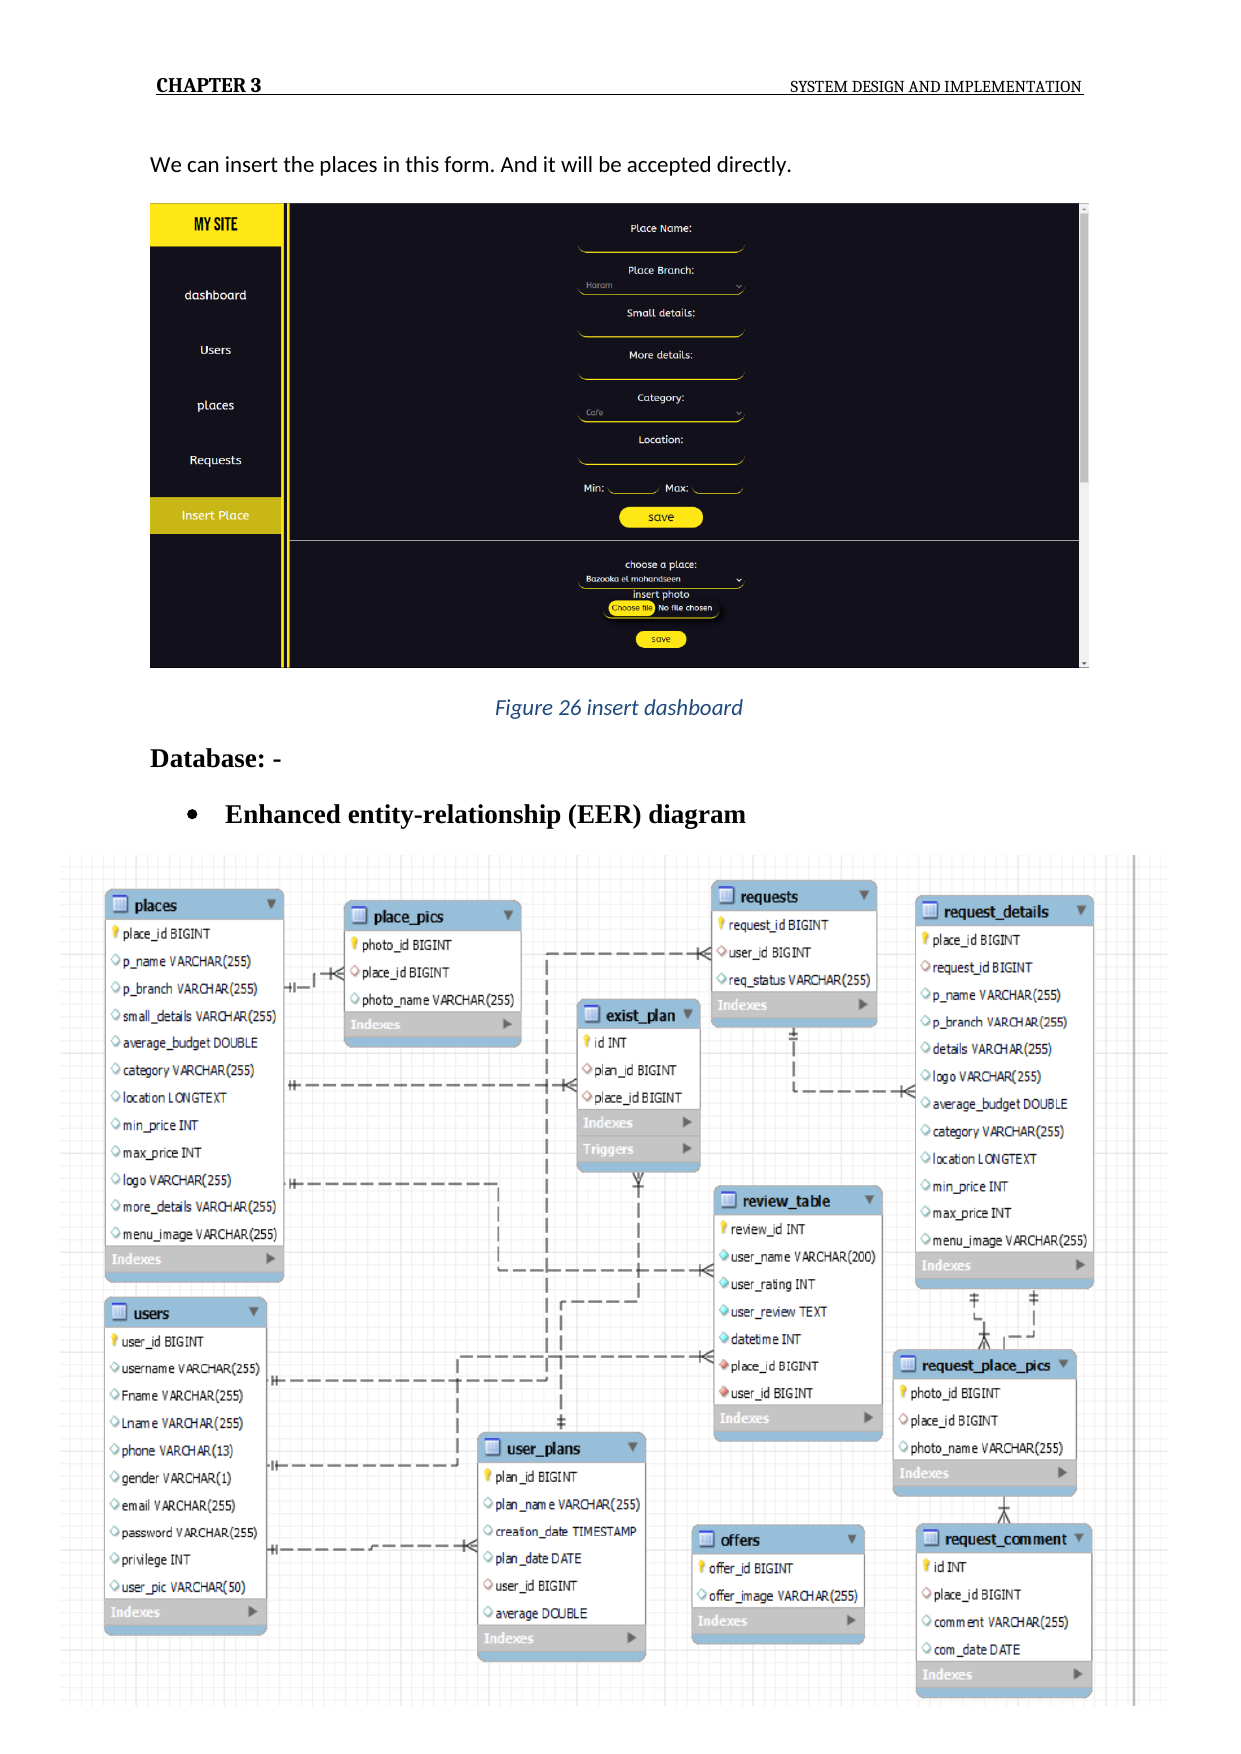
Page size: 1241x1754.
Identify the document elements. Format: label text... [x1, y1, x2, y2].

text We can insert the places in this form. And it will be accepted directly. [150, 150, 1090, 178]
text Database: - [150, 742, 1090, 773]
list Enhanced entity-relationship (EER) diagram [187, 798, 1090, 830]
picture [150, 203, 1089, 668]
picture [60, 855, 1168, 1706]
